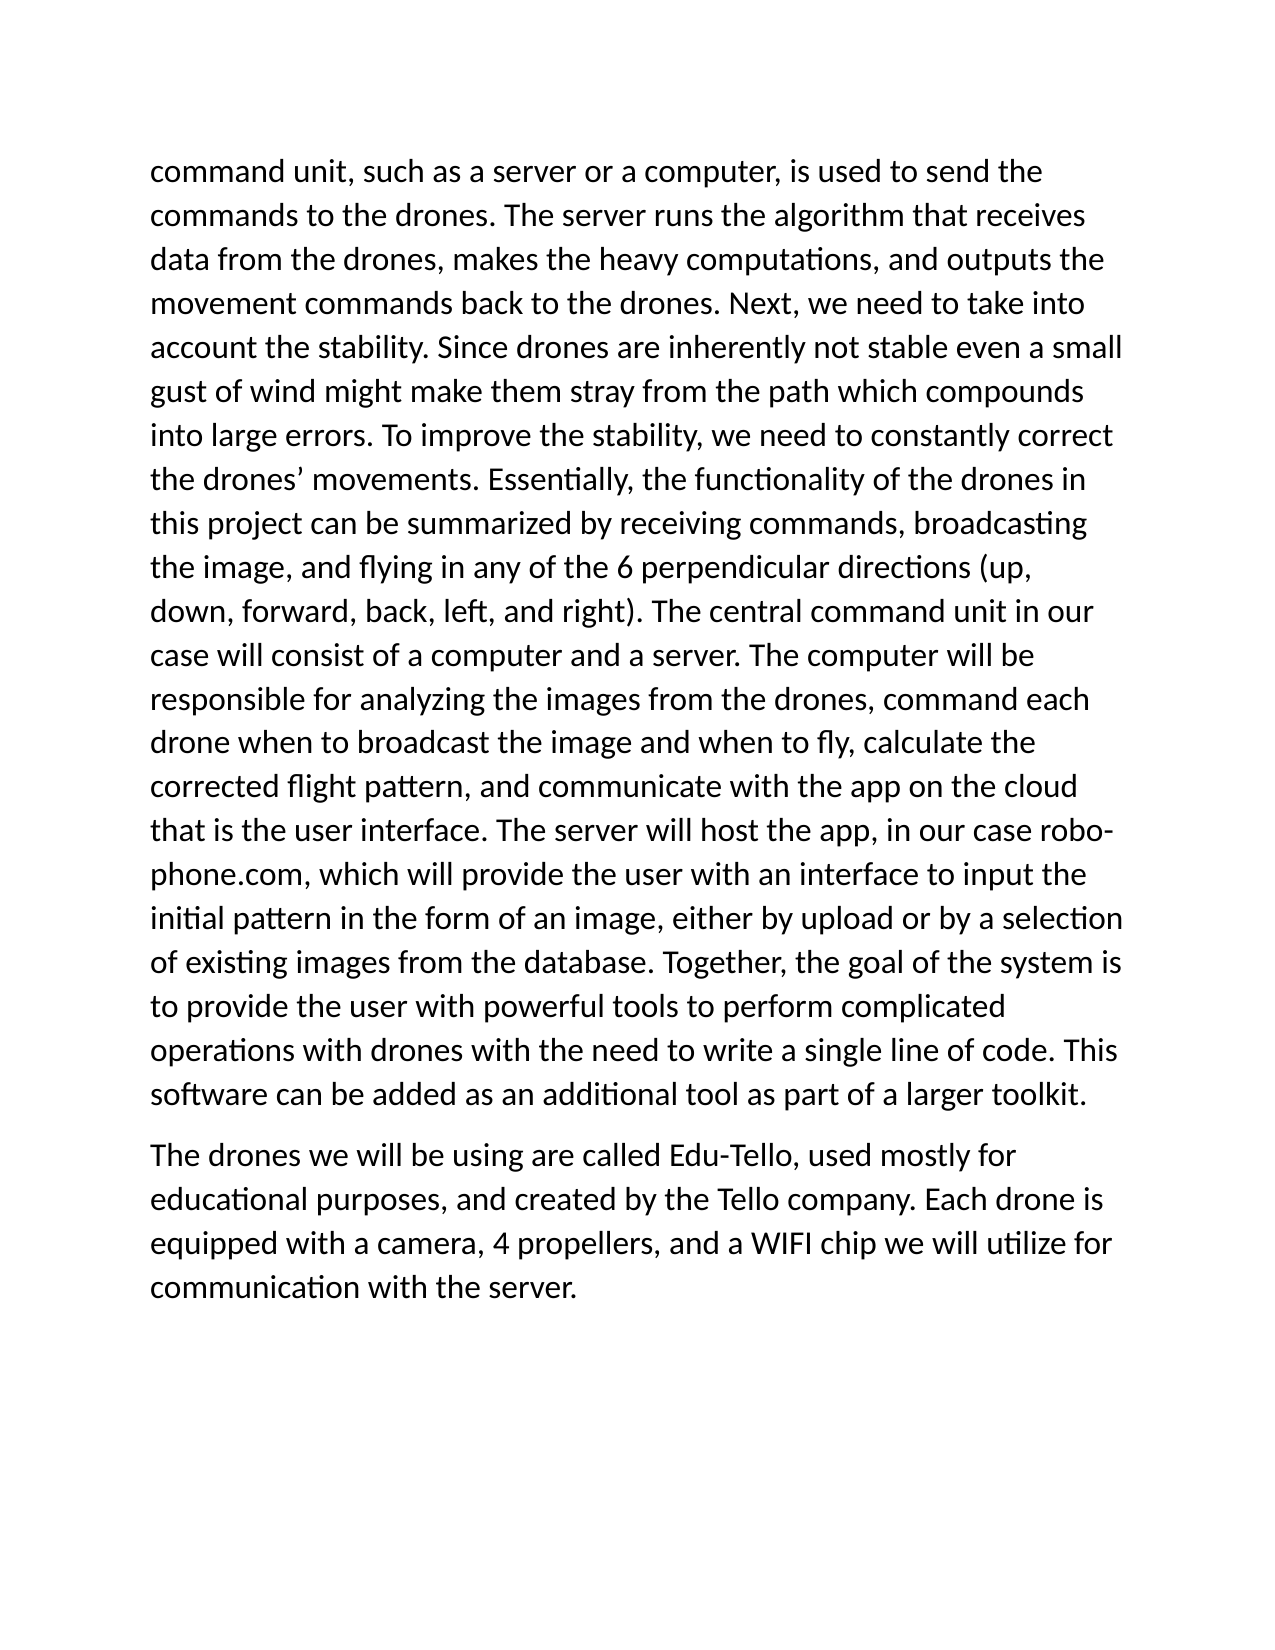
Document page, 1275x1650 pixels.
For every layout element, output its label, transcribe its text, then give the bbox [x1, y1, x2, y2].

text The drones we will be using are called Edu-Tello, used mostly for educational purposes, and created by the Tello company. Each drone is equipped with a camera, 4 propellers, and a WIFI chip we will utilize for communication with the server. [150, 1134, 1125, 1306]
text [150, 150, 1125, 1114]
